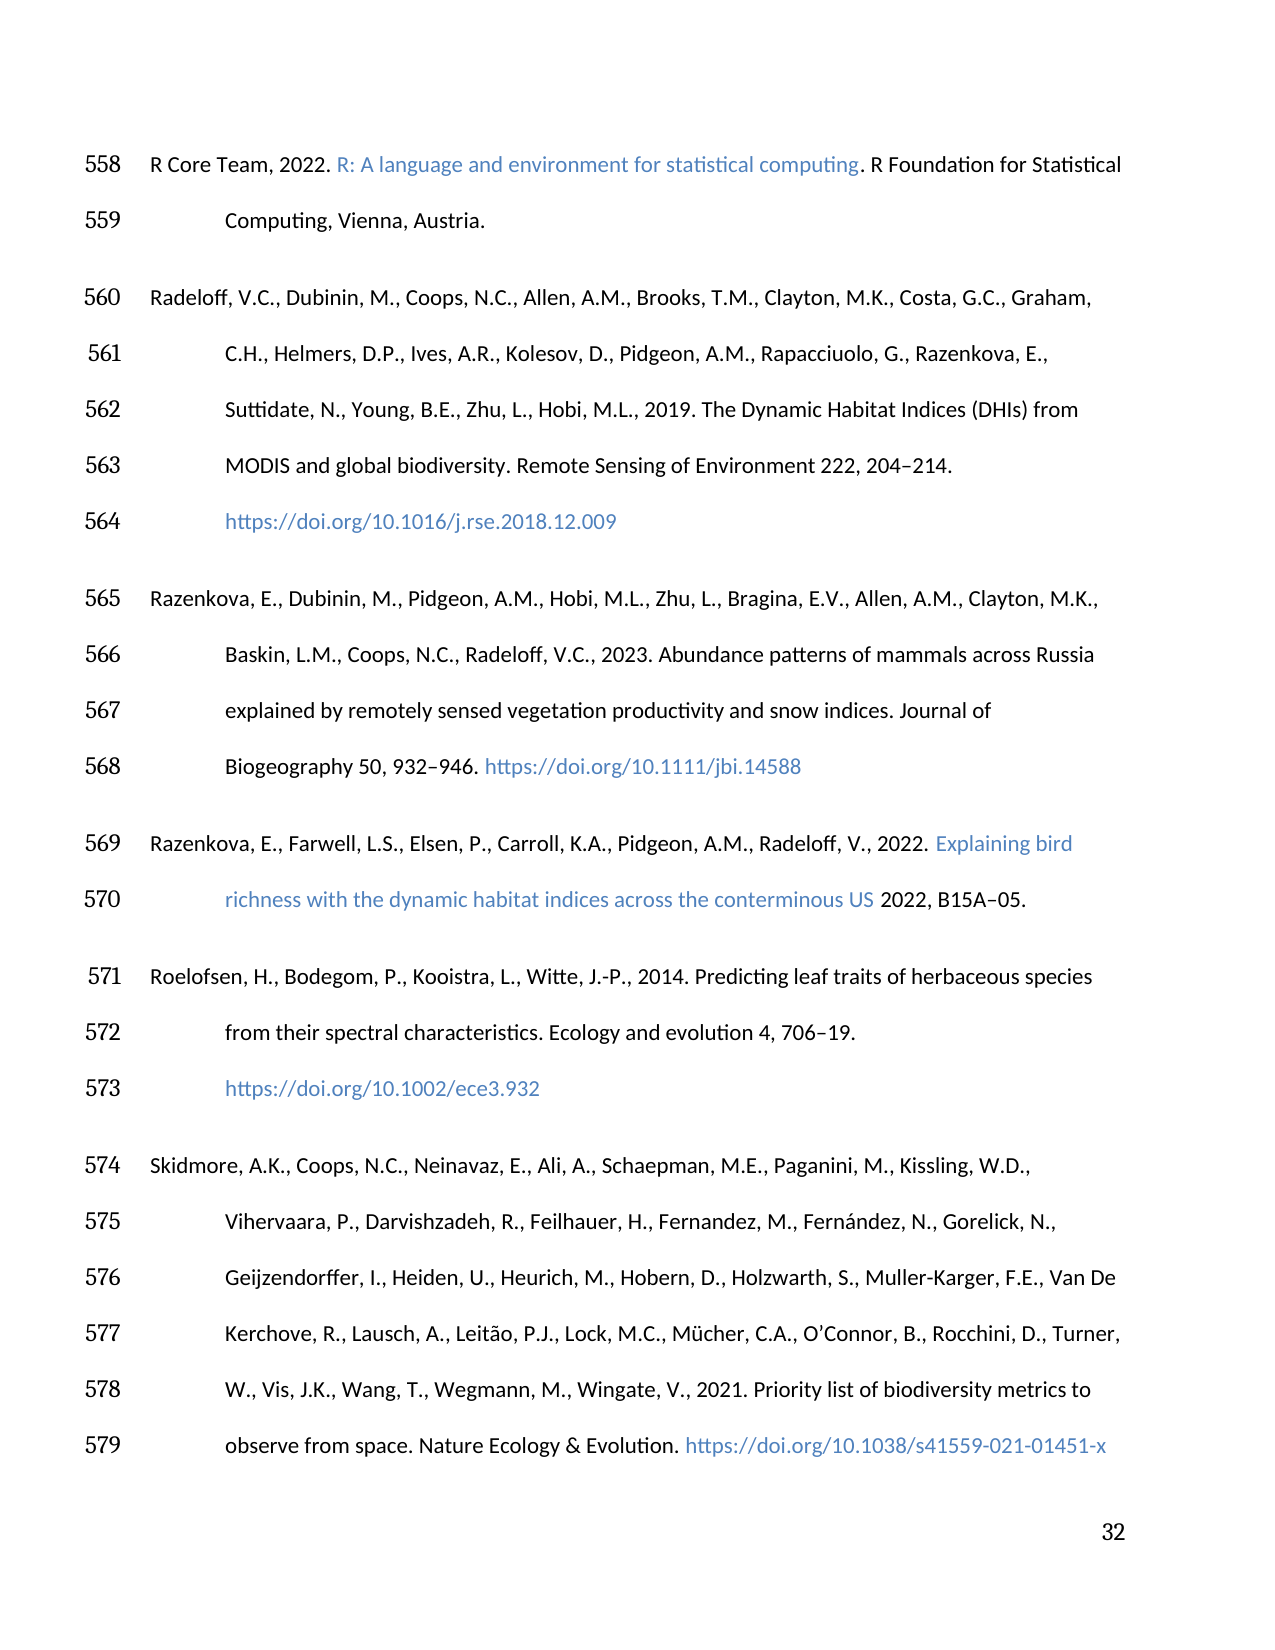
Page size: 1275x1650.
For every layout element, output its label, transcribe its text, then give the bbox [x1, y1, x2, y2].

text Skidmore, A.K., Coops, N.C., Neinavaz, E., Ali, A., Schaepman, M.E., Paganini, M., Kissling, W.D., Vihervaara, P., Darvishzadeh, R., Feilhauer, H., Fernandez, M., Fernández, N., Gorelick, N., Geijzendorffer, I., Heiden, U., Heurich, M., Hobern, D., Holzwarth, S., Muller-Karger, F.E., Van De Kerchove, R., Lausch, A., Leitão, P.J., Lock, M.C., Mücher, C.A., O’Connor, B., Rocchini, D., Turner, W., Vis, J.K., Wang, T., Wegmann, M., Wingate, V., 2021. Priority list of biodiversity metrics to observe from space. Nature Ecology & Evolution. https://doi.org/10.1038/s41559-021-01451-x [150, 1151, 1125, 1459]
text R Core Team, 2022. R: A language and environment for statistical computing. R Foundation for Statistical Computing, Vienna, Austria. [150, 150, 1125, 234]
text Razenkova, E., Farwell, L.S., Elsen, P., Carroll, K.A., Pidgeon, A.M., Radeloff, V., 2022. Explaining bird richness with the dynamic habitat indices across the conterminous US 2022, B15A–05. [150, 829, 1125, 913]
text Radeloff, V.C., Dubinin, M., Coops, N.C., Allen, A.M., Brooks, T.M., Clayton, M.K., Costa, G.C., Graham, C.H., Helmers, D.P., Ives, A.R., Kolesov, D., Pidgeon, A.M., Rapacciuolo, G., Razenkova, E., Suttidate, N., Young, B.E., Zhu, L., Hobi, M.L., 2019. The Dynamic Habitat Indices (DHIs) from MODIS and global biodiversity. Remote Sensing of Environment 222, 204–214. https://doi.org/10.1016/j.rse.2018.12.009 [150, 283, 1125, 535]
text Razenkova, E., Dubinin, M., Pidgeon, A.M., Hobi, M.L., Zhu, L., Bragina, E.V., Allen, A.M., Clayton, M.K., Baskin, L.M., Coops, N.C., Radeloff, V.C., 2023. Abundance patterns of mammals across Russia explained by remotely sensed vegetation productivity and snow indices. Journal of Biogeography 50, 932–946. https://doi.org/10.1111/jbi.14588 [150, 584, 1125, 780]
text Roelofsen, H., Bodegom, P., Kooistra, L., Witte, J.-P., 2014. Predicting leaf traits of herbaceous species from their spectral characteristics. Ecology and evolution 4, 706–19. https://doi.org/10.1002/ece3.932 [150, 962, 1125, 1102]
